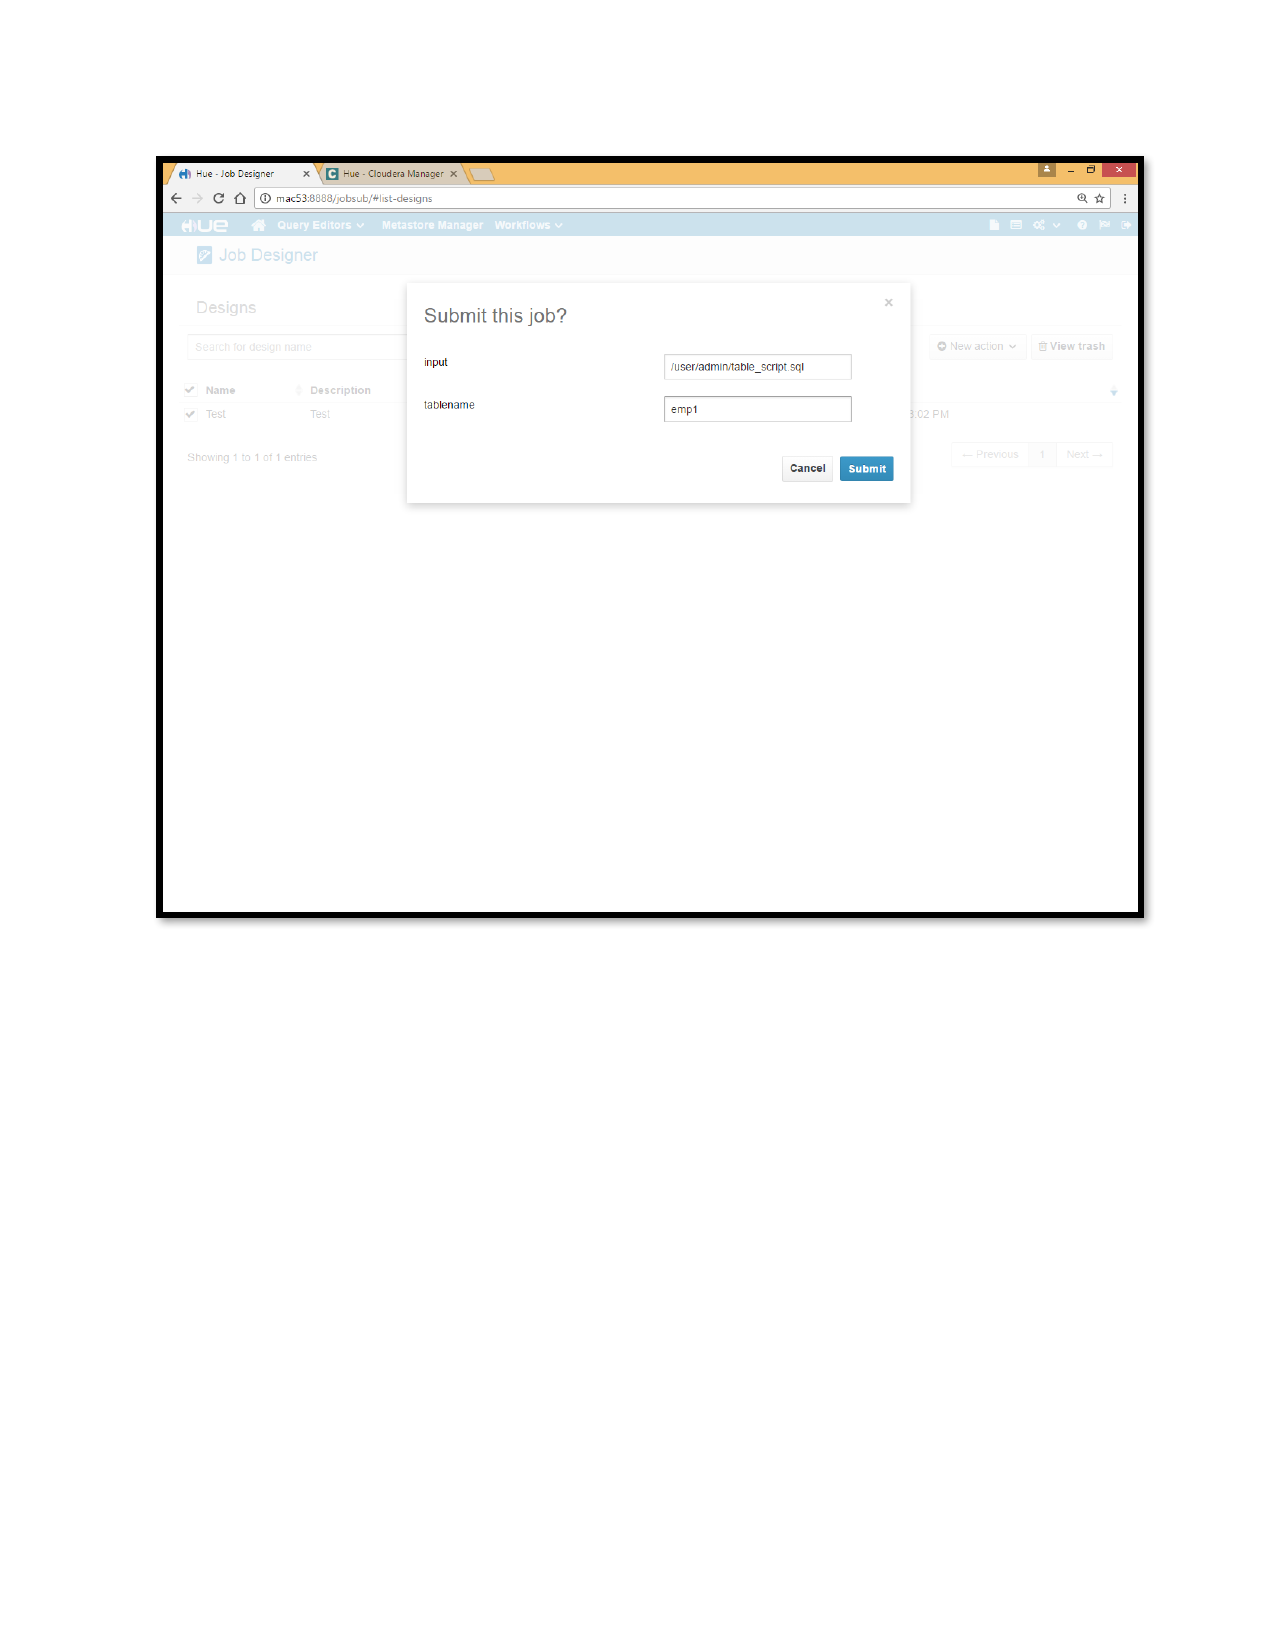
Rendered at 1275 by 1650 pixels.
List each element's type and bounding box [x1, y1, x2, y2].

picture [163, 163, 1138, 912]
